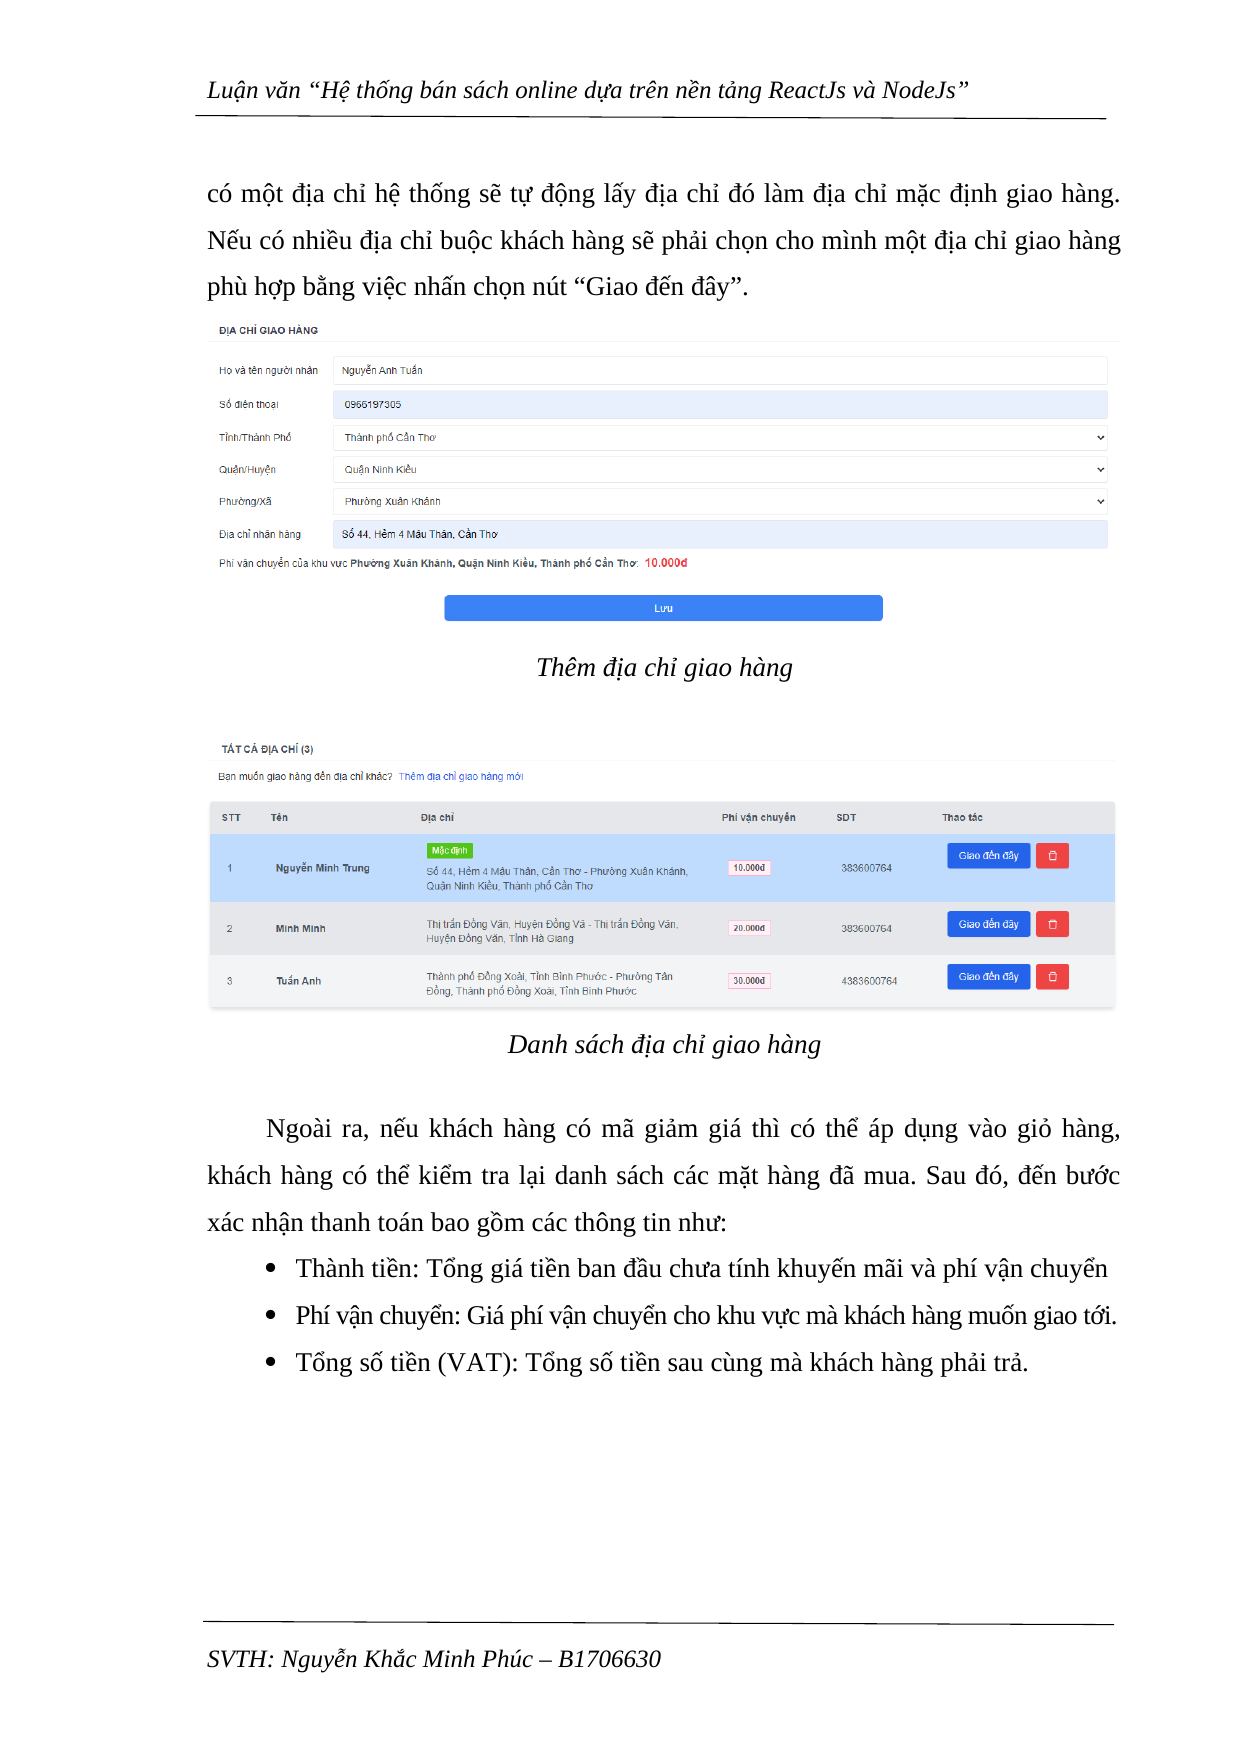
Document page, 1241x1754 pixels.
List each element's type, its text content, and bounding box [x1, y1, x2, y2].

picture [206, 317, 1123, 636]
picture [206, 735, 1123, 1013]
text Ngoài ra, nếu khách hàng có mã giảm giá thì có thể áp dụng vào giỏ hàng, khách hàng có thể kiểm tra lại danh sách các mặt hàng đã mua. Sau đó, đến bước xác nhận thanh toán bao gồm các thông tin như: [207, 1112, 1122, 1237]
list Thành tiền: Tổng giá tiền ban đầu chưa tính khuyến mãi và phí vận chuyển [207, 1252, 1122, 1284]
list Tổng số tiền (VAT): Tổng số tiền sau cùng mà khách hàng phải trả. [207, 1346, 1122, 1377]
text Danh sách địa chỉ giao hàng [207, 1028, 1122, 1060]
list Phí vận chuyển: Giá phí vận chuyển cho khu vực mà khách hàng muốn giao tới. [207, 1299, 1122, 1331]
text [207, 177, 1122, 302]
text Thêm địa chỉ giao hàng [207, 652, 1122, 683]
